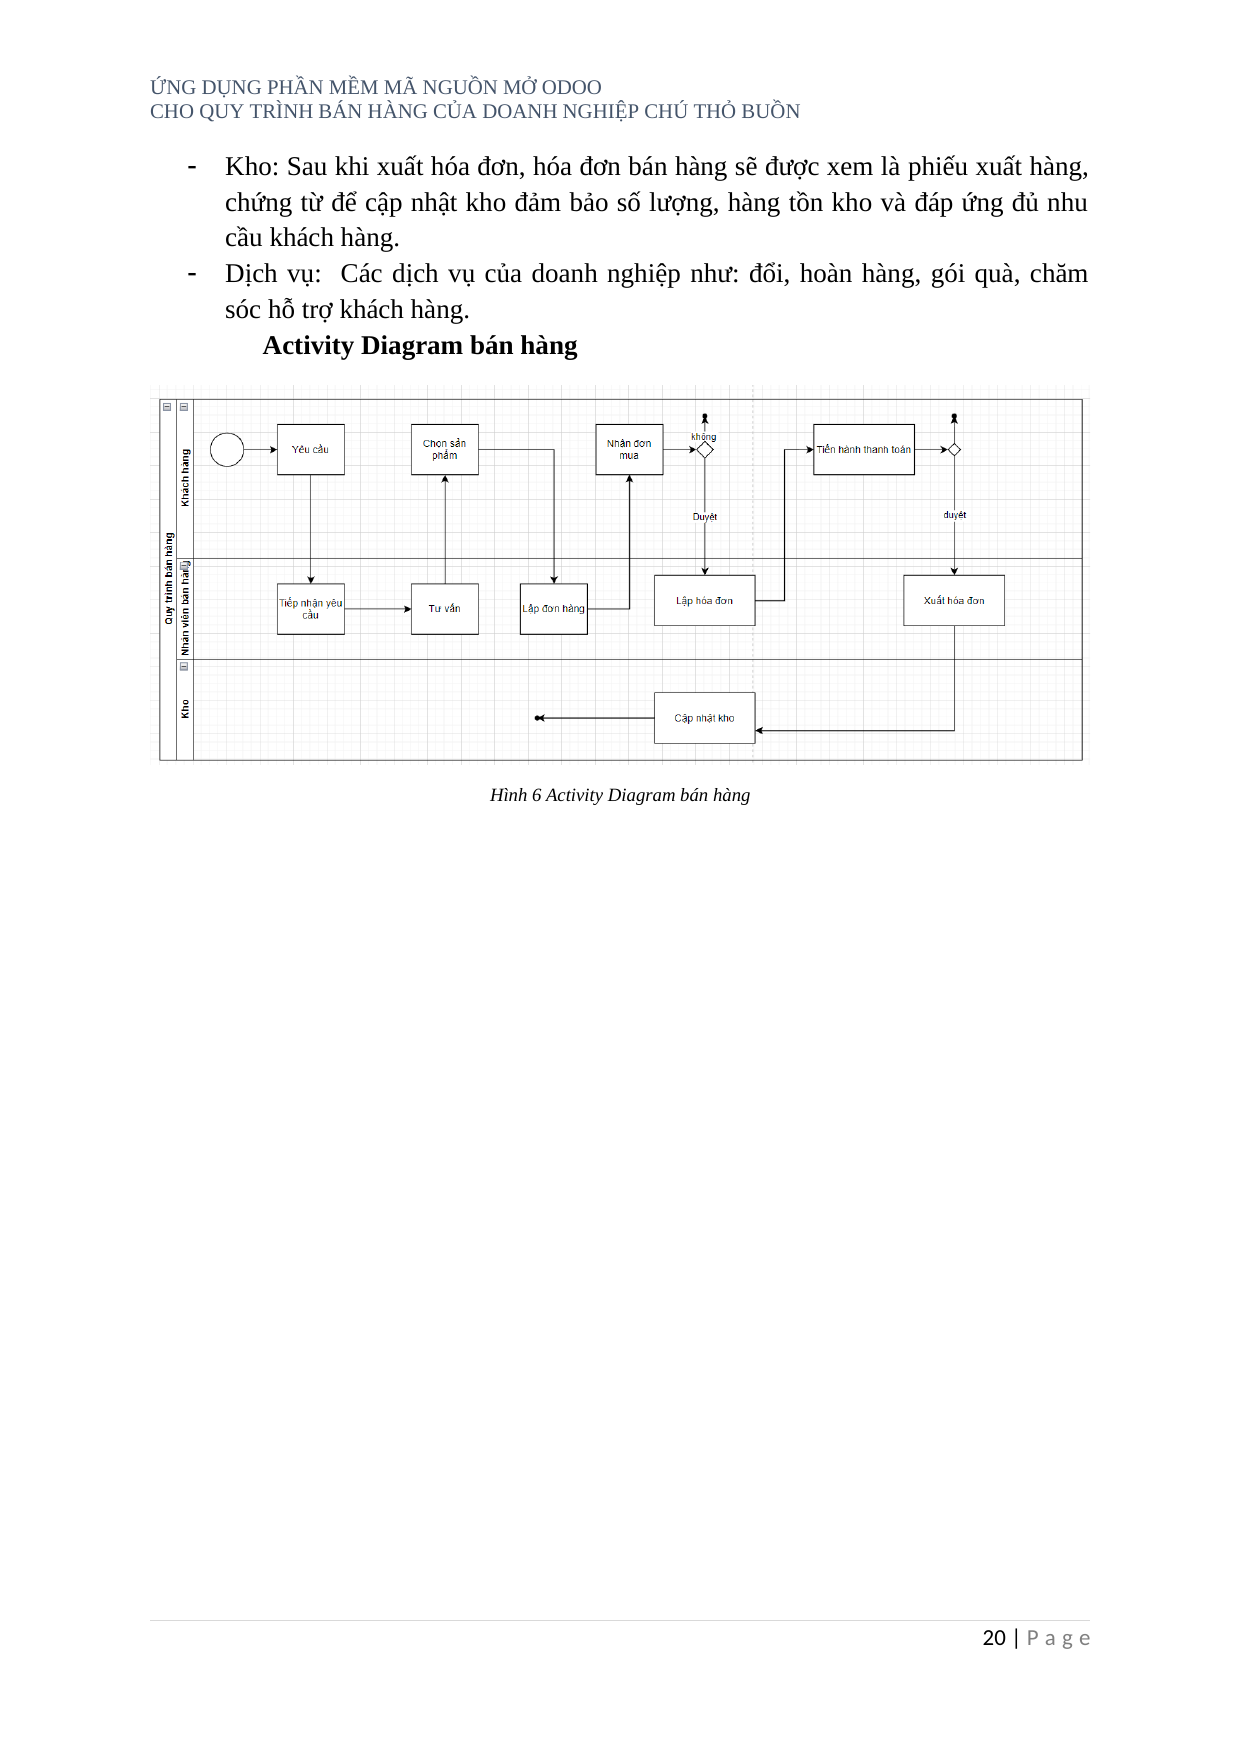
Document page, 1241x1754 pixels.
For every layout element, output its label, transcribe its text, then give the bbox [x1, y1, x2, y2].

text Hình 6 Activity Diagram bán hàng [150, 784, 1090, 805]
list Activity Diagram bán hàng [262, 329, 1090, 360]
list Kho: Sau khi xuất hóa đơn, hóa đơn bán hàng sẽ được xem là phiếu xuất hàng, chứng từ để cập nhật kho đảm bảo số lượng, hàng tồn kho và đáp ứng đủ nhu cầu khách hàng. [187, 150, 1090, 253]
list Dịch vụ: Các dịch vụ của doanh nghiệp như: đổi, hoàn hàng, gói quà, chăm sóc hỗ trợ khách hàng. [187, 257, 1090, 324]
picture [150, 385, 1091, 765]
